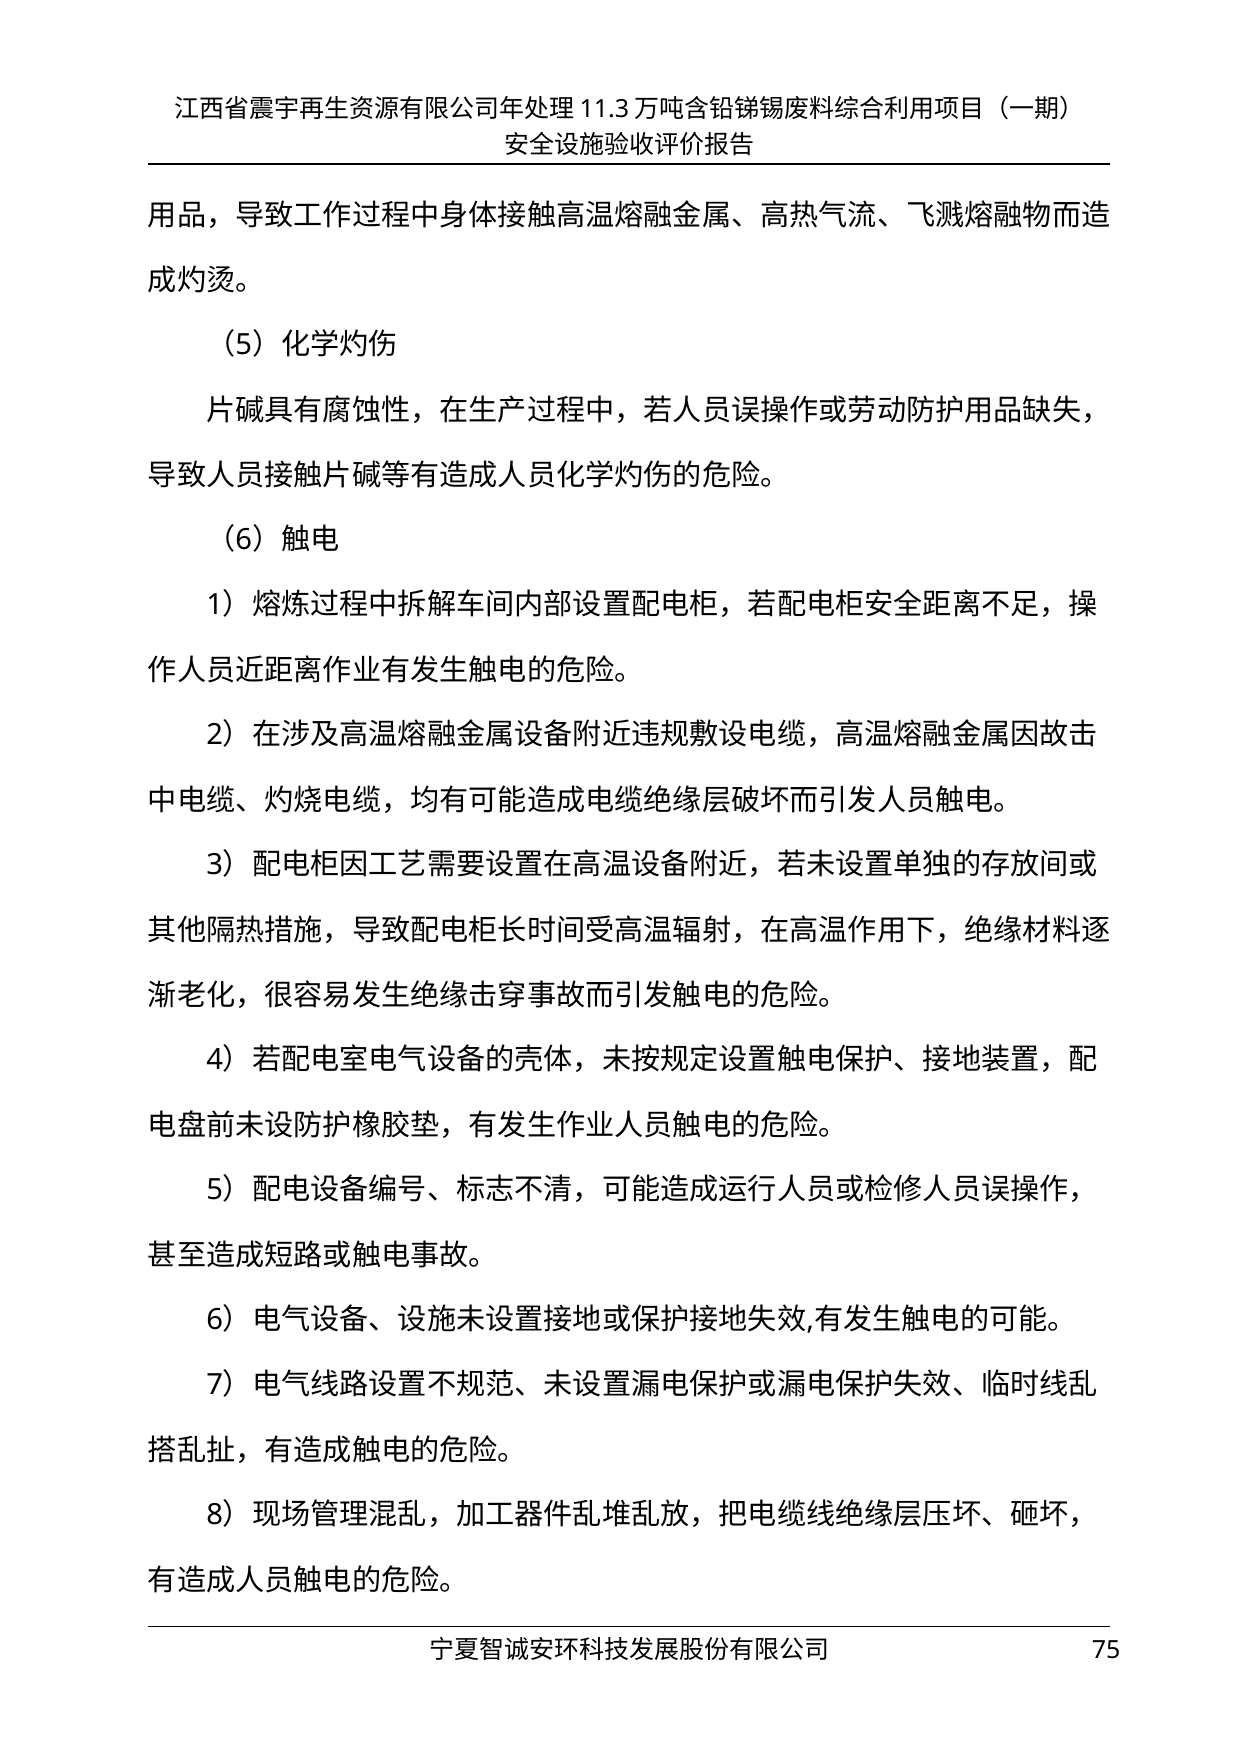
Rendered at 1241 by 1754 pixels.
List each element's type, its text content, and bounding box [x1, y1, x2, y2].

text 7）电气线路设置不规范、未设置漏电保护或漏电保护失效、临时线乱搭乱扯，有造成触电的危险。 [148, 1350, 1110, 1480]
text 6）电气设备、设施未设置接地或保护接地失效,有发生触电的可能。 [148, 1285, 1110, 1350]
text 8）现场管理混乱，加工器件乱堆乱放，把电缆线绝缘层压坏、砸坏，有造成人员触电的危险。 [148, 1480, 1110, 1610]
text 1）熔炼过程中拆解车间内部设置配电柜，若配电柜安全距离不足，操作人员近距离作业有发生触电的危险。 [148, 570, 1110, 700]
text （6）触电 [148, 505, 1110, 570]
text 4）若配电室电气设备的壳体，未按规定设置触电保护、接地装置，配电盘前未设防护橡胶垫，有发生作业人员触电的危险。 [148, 1025, 1110, 1155]
text 5）配电设备编号、标志不清，可能造成运行人员或检修人员误操作，甚至造成短路或触电事故。 [148, 1155, 1110, 1285]
text 2）在涉及高温熔融金属设备附近违规敷设电缆，高温熔融金属因故击中电缆、灼烧电缆，均有可能造成电缆绝缘层破坏而引发人员触电。 [148, 700, 1110, 830]
text （5）化学灼伤 [148, 310, 1110, 375]
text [148, 180, 1110, 310]
text 片碱具有腐蚀性，在生产过程中，若人员误操作或劳动防护用品缺失，导致人员接触片碱等有造成人员化学灼伤的危险。 [148, 375, 1110, 505]
text 3）配电柜因工艺需要设置在高温设备附近，若未设置单独的存放间或其他隔热措施，导致配电柜长时间受高温辐射，在高温作用下，绝缘材料逐渐老化，很容易发生绝缘击穿事故而引发触电的危险。 [148, 830, 1110, 1025]
